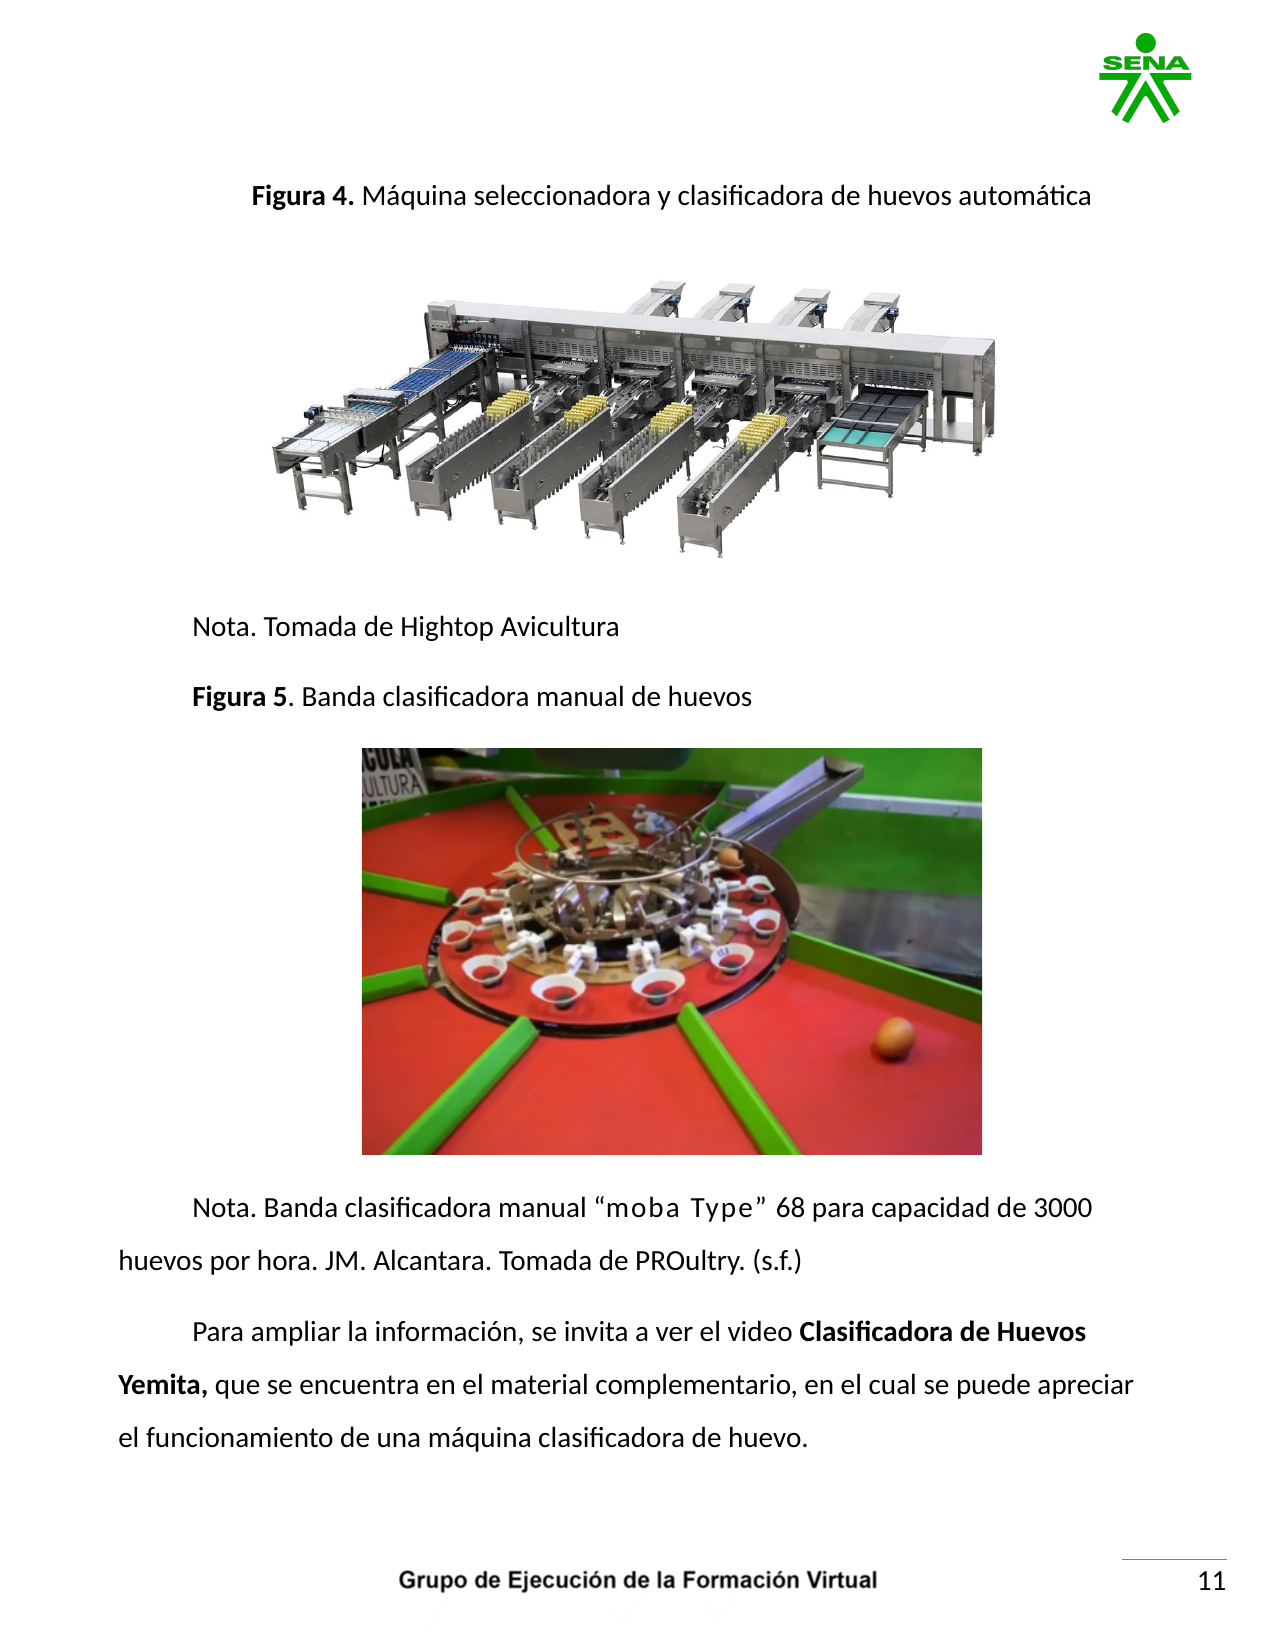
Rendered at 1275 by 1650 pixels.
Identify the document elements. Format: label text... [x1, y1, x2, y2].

text Para ampliar la información, se invita a ver el video Clasificadora de Huevos Yemita, que se encuentra en el material complementario, en el cual se puede apreciar el funcionamiento de una máquina clasificadora de huevo. [118, 1313, 1152, 1455]
text Figura 5. Banda clasificadora manual de huevos [118, 678, 1152, 714]
picture [0, 1519, 1275, 1631]
picture [1099, 33, 1192, 123]
picture [361, 748, 983, 1155]
text Nota. Tomada de Hightop Avicultura [118, 608, 1152, 644]
picture [260, 230, 1010, 574]
text Nota. Banda clasificadora manual “moba Type” 68 para capacidad de 3000 huevos por hora. JM. Alcantara. Tomada de PROultry. (s.f.) [118, 1189, 1152, 1278]
